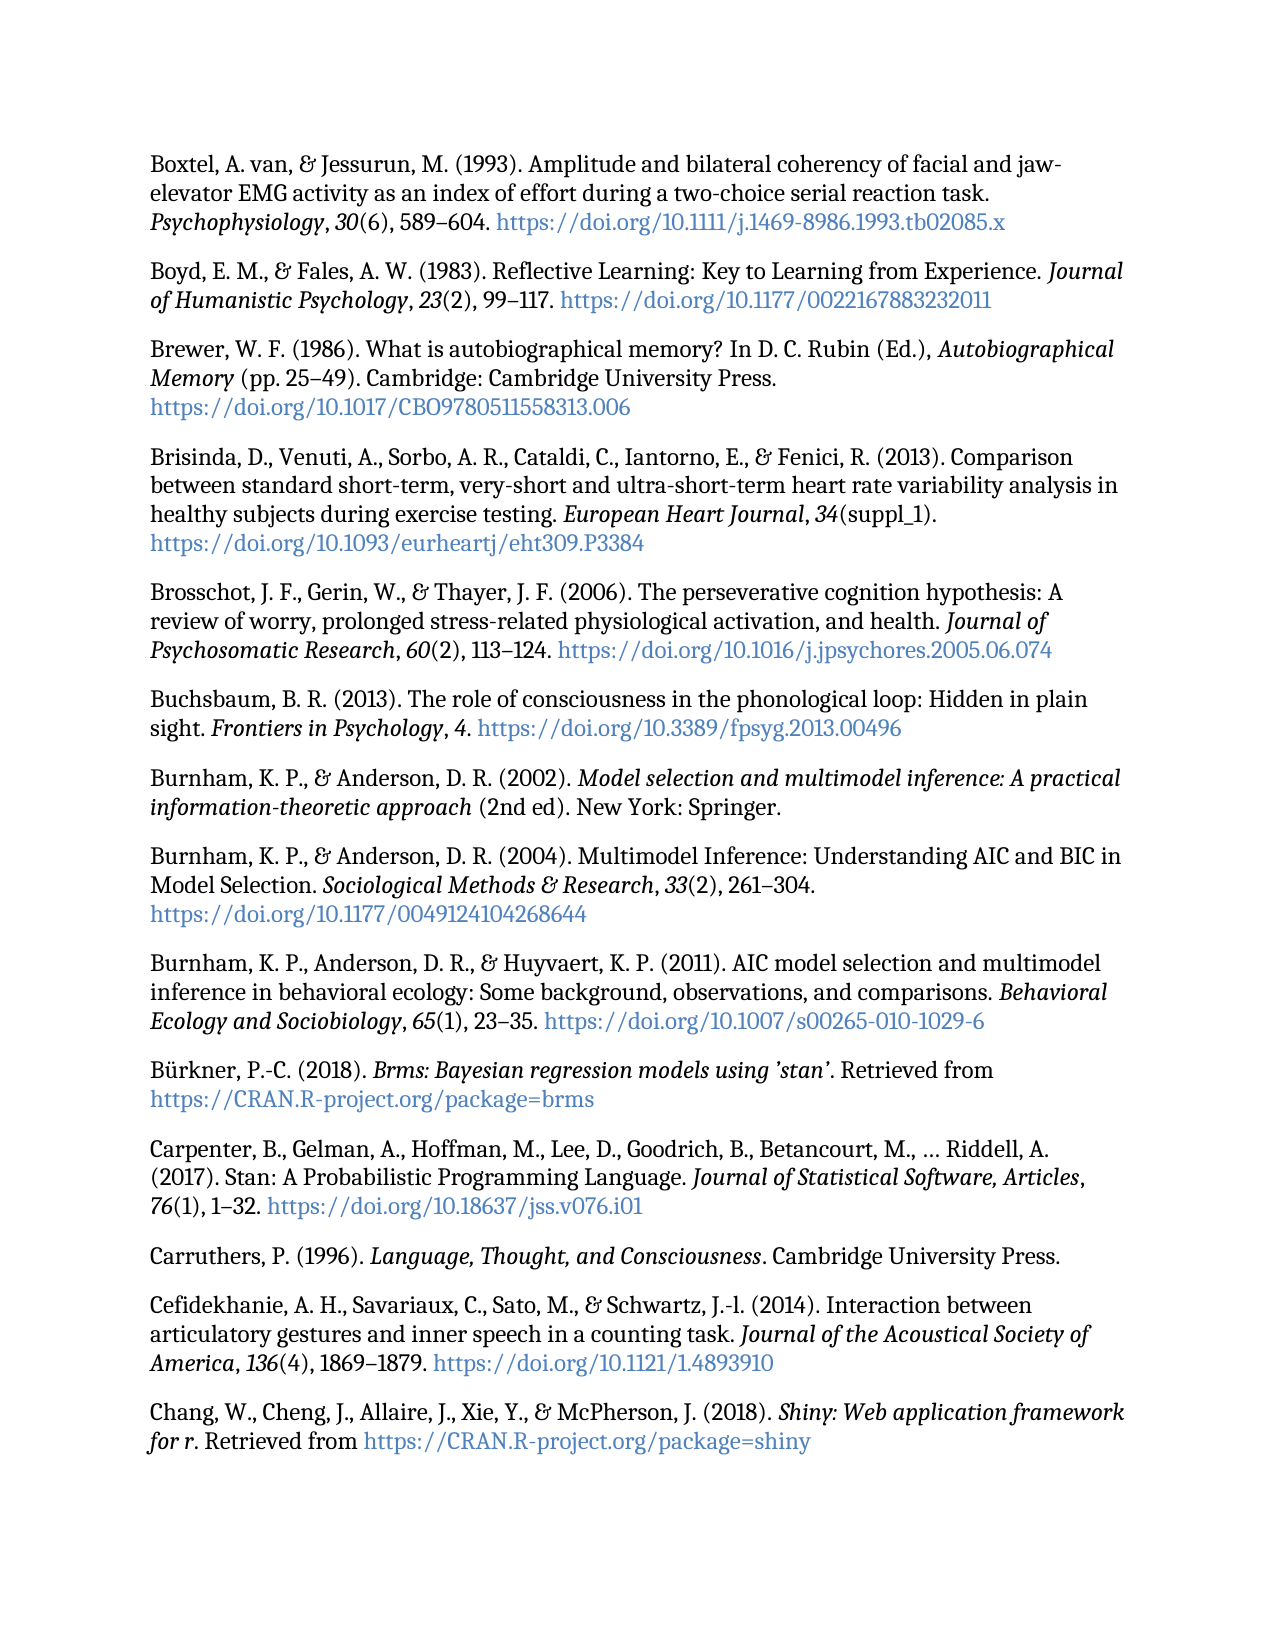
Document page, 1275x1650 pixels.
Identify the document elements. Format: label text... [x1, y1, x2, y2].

text Burnham, K. P., Anderson, D. R., & Huyvaert, K. P. (2011). AIC model selection and multimodel inference in behavioral ecology: Some background, observations, and comparisons. Behavioral Ecology and Sociobiology, 65(1), 23–35. https://doi.org/10.1007/s00265-010-1029-6 [150, 949, 1125, 1035]
text Boxtel, A. van, & Jessurun, M. (1993). Amplitude and bilateral coherency of facial and jaw-elevator EMG activity as an index of effort during a two-choice serial reaction task. Psychophysiology, 30(6), 589–604. https://doi.org/10.1111/j.1469-8986.1993.tb02085.x [150, 150, 1125, 236]
text Burnham, K. P., & Anderson, D. R. (2002). Model selection and multimodel inference: A practical information-theoretic approach (2nd ed). New York: Springer. [150, 764, 1125, 821]
text Carruthers, P. (1996). Language, Thought, and Consciousness. Cambridge University Press. [150, 1242, 1125, 1270]
text Cefidekhanie, A. H., Savariaux, C., Sato, M., & Schwartz, J.-l. (2014). Interaction between articulatory gestures and inner speech in a counting task. Journal of the Acoustical Society of America, 136(4), 1869–1879. https://doi.org/10.1121/1.4893910 [150, 1291, 1125, 1377]
text Brewer, W. F. (1986). What is autobiographical memory? In D. C. Rubin (Ed.), Autobiographical Memory (pp. 25–49). Cambridge: Cambridge University Press. https://doi.org/10.1017/CBO9780511558313.006 [150, 335, 1125, 422]
text Carpenter, B., Gelman, A., Hoffman, M., Lee, D., Goodrich, B., Betancourt, M., … Riddell, A. (2017). Stan: A Probabilistic Programming Language. Journal of Statistical Software, Articles, 76(1), 1–32. https://doi.org/10.18637/jss.v076.i01 [150, 1134, 1125, 1221]
text Buchsbaum, B. R. (2013). The role of consciousness in the phonological loop: Hidden in plain sight. Frontiers in Psychology, 4. https://doi.org/10.3389/fpsyg.2013.00496 [150, 685, 1125, 743]
text Brosschot, J. F., Gerin, W., & Thayer, J. F. (2006). The perseverative cognition hypothesis: A review of worry, prolonged stress-related physiological activation, and health. Journal of Psychosomatic Research, 60(2), 113–124. https://doi.org/10.1016/j.jpsychores.2005.06.074 [150, 578, 1125, 664]
text Bürkner, P.-C. (2018). Brms: Bayesian regression models using ’stan’. Retrieved from https://CRAN.R-project.org/package=brms [150, 1056, 1125, 1114]
text Chang, W., Cheng, J., Allaire, J., Xie, Y., & McPherson, J. (2018). Shiny: Web application framework for r. Retrieved from https://CRAN.R-project.org/package=shiny [150, 1398, 1125, 1456]
text Brisinda, D., Venuti, A., Sorbo, A. R., Cataldi, C., Iantorno, E., & Fenici, R. (2013). Comparison between standard short-term, very-short and ultra-short-term heart rate variability analysis in healthy subjects during exercise testing. European Heart Journal, 34(suppl_1). https://doi.org/10.1093/eurheartj/eht309.P3384 [150, 442, 1125, 557]
text Boyd, E. M., & Fales, A. W. (1983). Reflective Learning: Key to Learning from Experience. Journal of Humanistic Psychology, 23(2), 99–117. https://doi.org/10.1177/0022167883232011 [150, 257, 1125, 314]
text Burnham, K. P., & Anderson, D. R. (2004). Multimodel Inference: Understanding AIC and BIC in Model Selection. Sociological Methods & Research, 33(2), 261–304. https://doi.org/10.1177/0049124104268644 [150, 842, 1125, 928]
